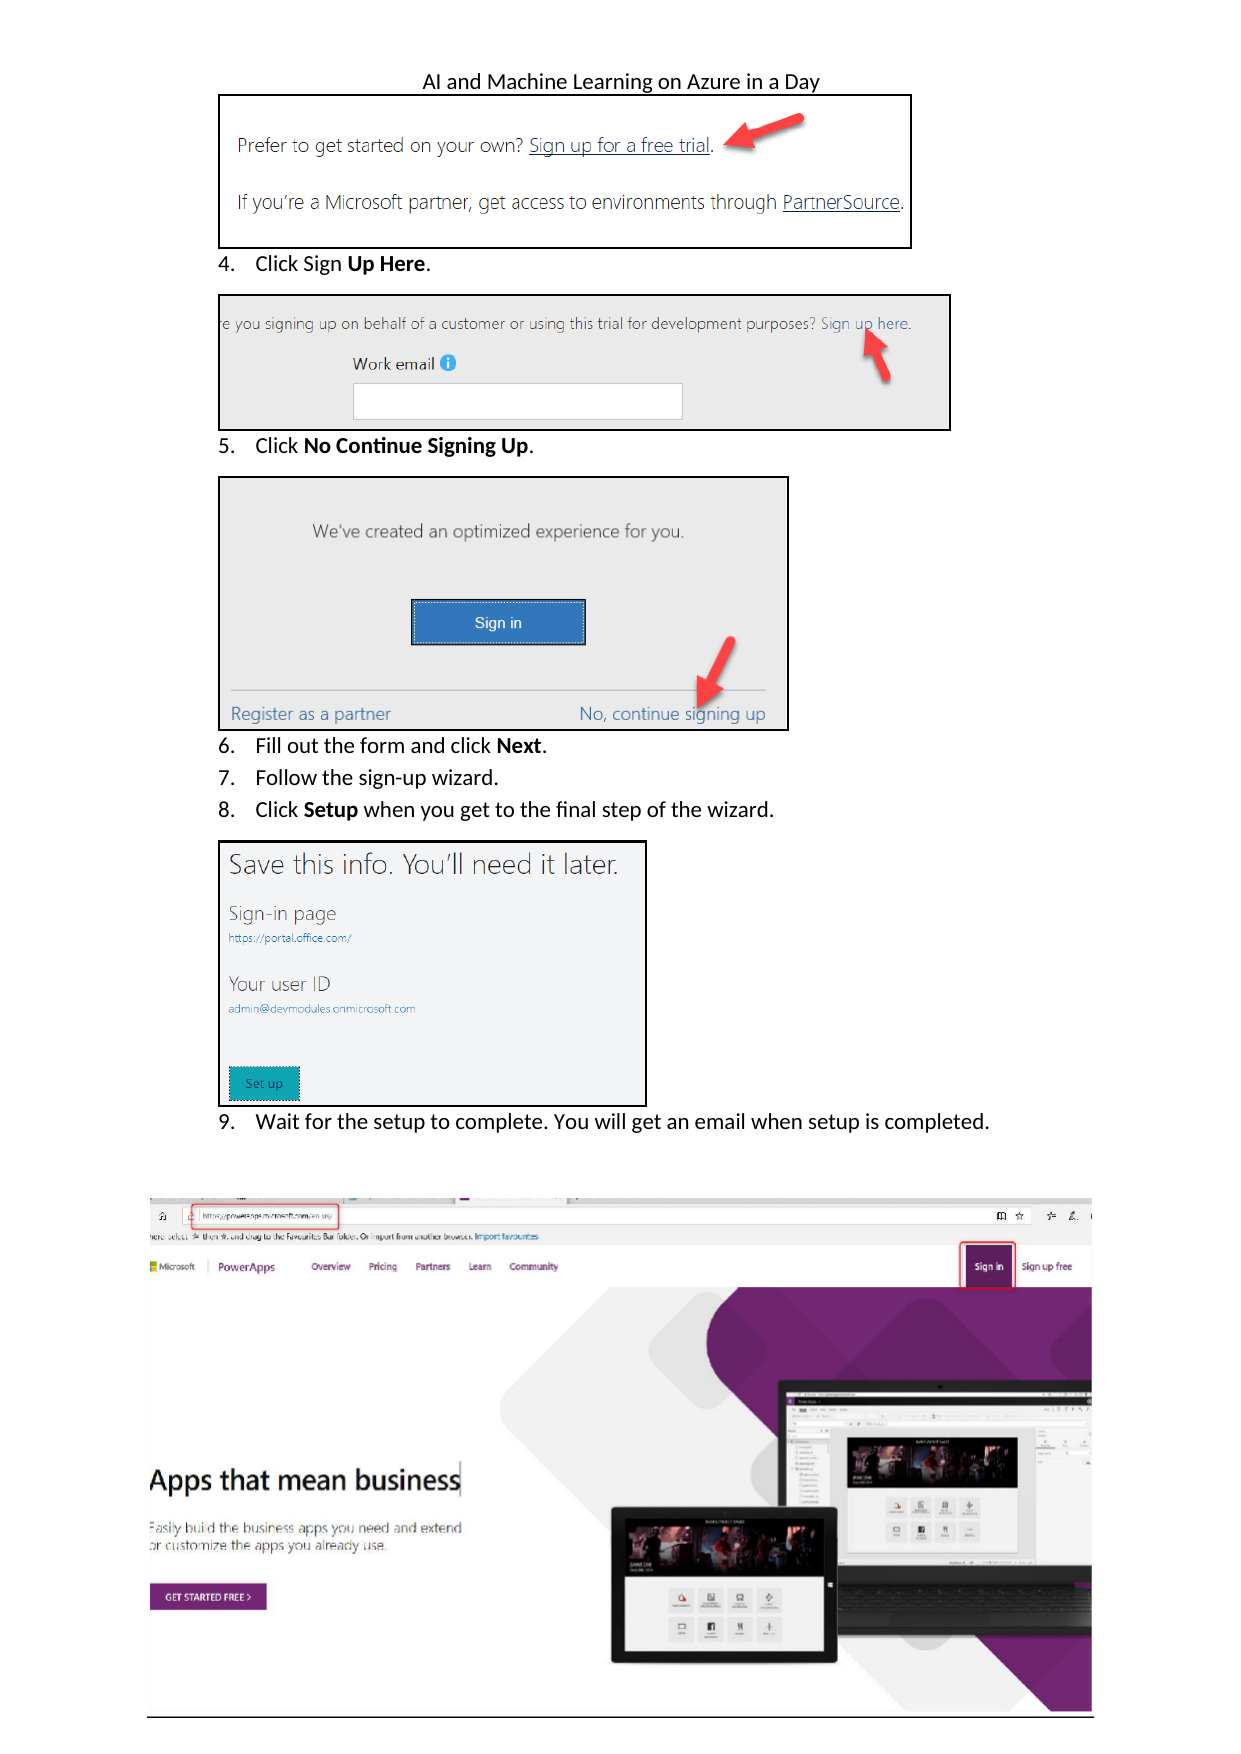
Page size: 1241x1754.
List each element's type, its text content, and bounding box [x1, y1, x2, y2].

picture [220, 96, 910, 247]
list Follow the sign-up wizard. [218, 763, 1090, 791]
picture [220, 296, 949, 429]
picture [220, 478, 787, 729]
list Wait for the setup to complete. You will get an email when setup is completed. [218, 1107, 1090, 1135]
picture [220, 843, 645, 1105]
list Click Setup when you get to the final step of the wizard. [218, 796, 1090, 824]
list Click Sign Up Here. [218, 249, 1090, 277]
list Click No Continue Signing Up. [218, 431, 1090, 459]
picture [147, 1198, 1095, 1718]
list Fill out the form and click Next. [218, 731, 1090, 759]
